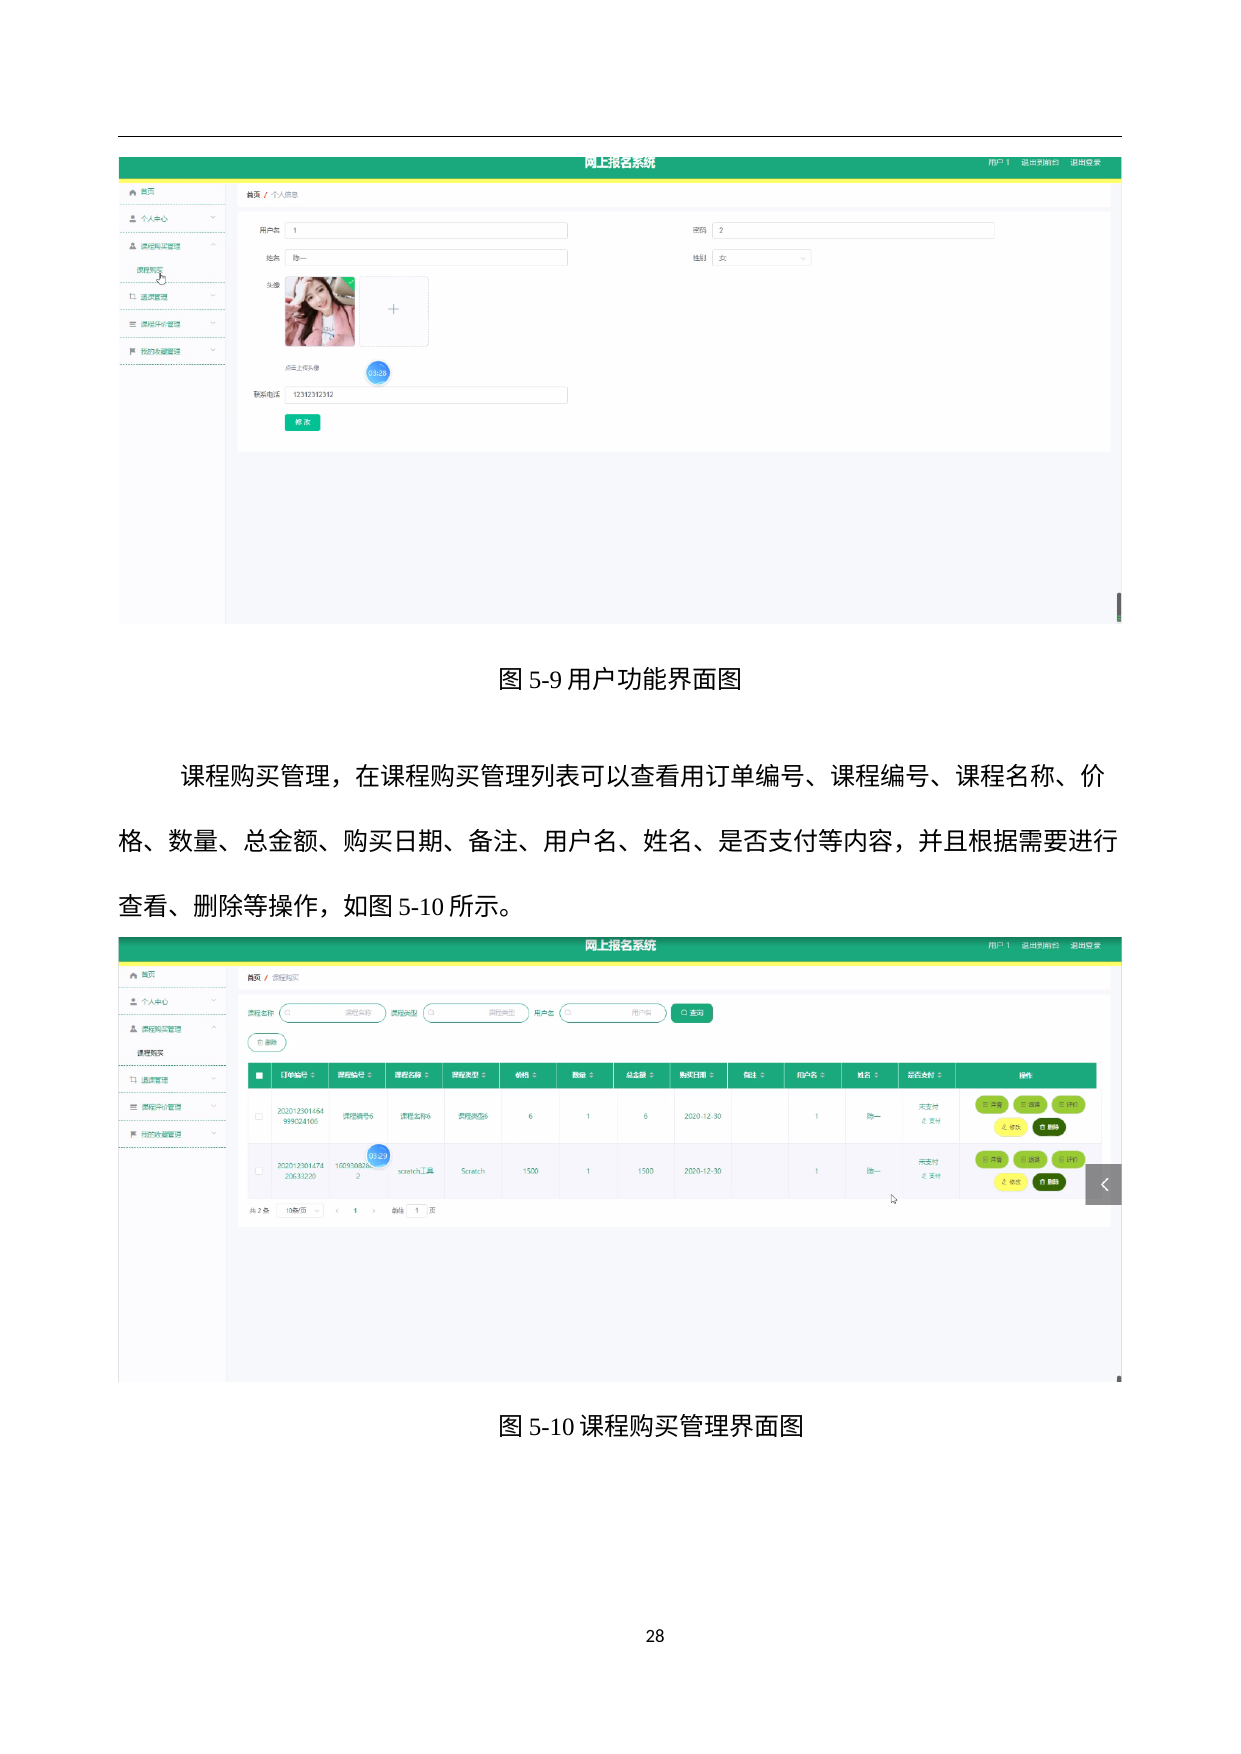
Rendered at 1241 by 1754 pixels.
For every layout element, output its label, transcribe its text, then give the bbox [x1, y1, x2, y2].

text 课程购买管理，在课程购买管理列表可以查看用订单编号、课程编号、课程名称、价格、数量、总金额、购买日期、备注、用户名、姓名、是否支付等内容，并且根据需要进行查看、删除等操作，如图5-10所示。 [118, 742, 1122, 937]
picture [118, 937, 1122, 1382]
text 图5-10课程购买管理界面图 [118, 1392, 1122, 1457]
picture [118, 157, 1122, 624]
text 图5-9用户功能界面图 [118, 645, 1122, 710]
